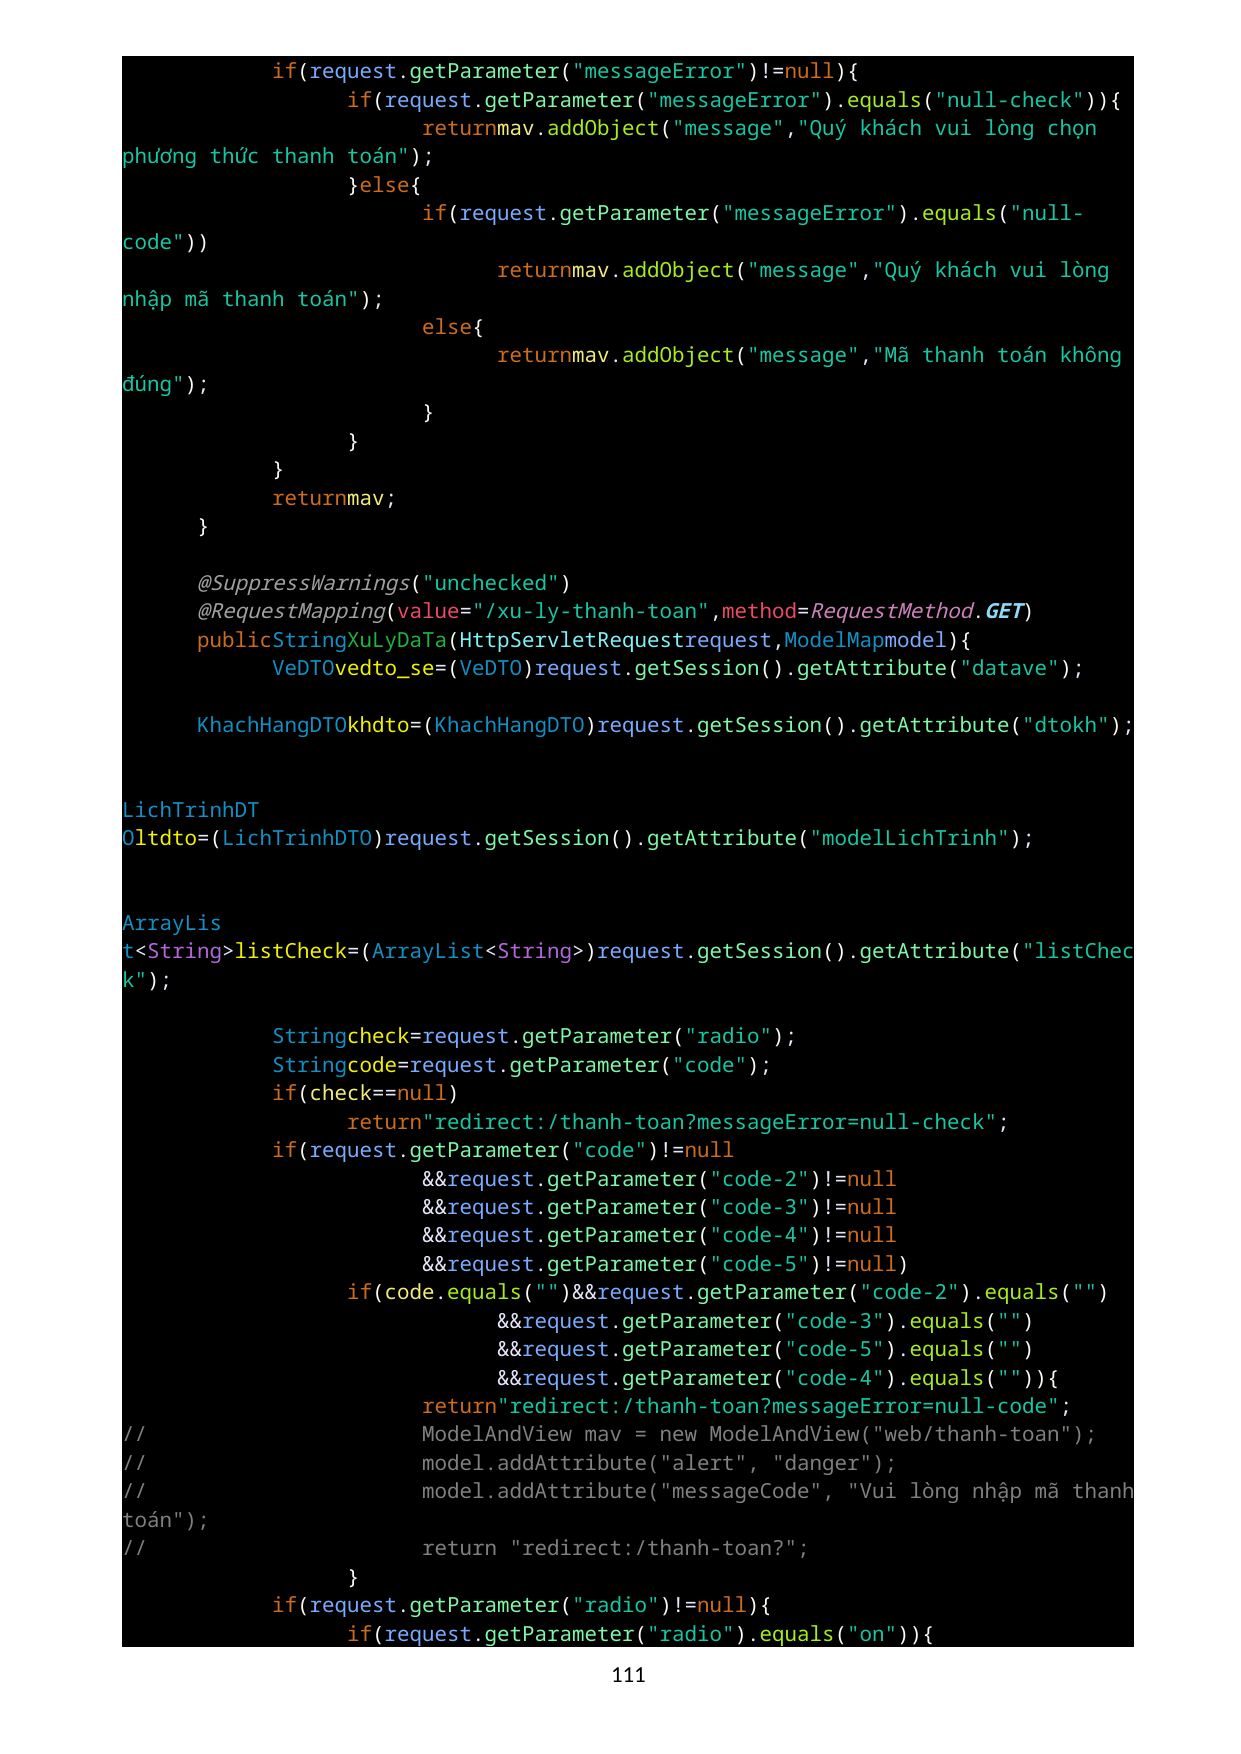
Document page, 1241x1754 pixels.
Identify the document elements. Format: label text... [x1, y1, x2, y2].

text KhachHangDTOkhdto=(KhachHangDTO)request.getSession().getAttribute("dtokh"); [122, 682, 1134, 738]
text &&request.getParameter("code-5")!=null) [122, 1249, 1134, 1277]
text if(request.getParameter("messageError")!=null){ [122, 56, 1134, 85]
text ArrayList<String>listCheck=(ArrayList<String>)request.getSession().getAttribute("listCheck"); [122, 852, 1134, 993]
text @SuppressWarnings("unchecked") [122, 568, 1134, 597]
text // model.addAttribute("messageCode", "Vui lòng nhập mã thanh toán"); [122, 1476, 1134, 1533]
text // ModelAndView mav = new ModelAndView("web/thanh-toan"); [122, 1419, 1134, 1448]
text if(request.getParameter("messageError").equals("null-code")) [122, 198, 1134, 255]
text } [122, 454, 1134, 483]
text Stringcheck=request.getParameter("radio"); [122, 1021, 1134, 1050]
text if(request.getParameter("radio")!=null){ [122, 1590, 1134, 1619]
text &&request.getParameter("code-4").equals("")){ [122, 1363, 1134, 1391]
text // return "redirect:/thanh-toan?"; [122, 1533, 1134, 1562]
text publicStringXuLyDaTa(HttpServletRequestrequest,ModelMapmodel){ [122, 625, 1134, 653]
text &&request.getParameter("code-3")!=null [122, 1192, 1134, 1221]
text &&request.getParameter("code-5").equals("") [122, 1334, 1134, 1363]
text returnmav.addObject("message","Quý khách vui lòng chọn phương thức thanh toán"); [122, 113, 1134, 170]
text Stringcode=request.getParameter("code"); [122, 1050, 1134, 1078]
text returnmav.addObject("message","Quý khách vui lòng nhập mã thanh toán"); [122, 255, 1134, 312]
text &&request.getParameter("code-2")!=null [122, 1164, 1134, 1192]
text }else{ [122, 170, 1134, 198]
text } [122, 511, 1134, 540]
text if(check==null) [122, 1078, 1134, 1107]
text else{ [122, 312, 1134, 341]
text } [122, 1562, 1134, 1590]
text returnmav; [122, 483, 1134, 511]
text @RequestMapping(value="/xu-ly-thanh-toan",method=RequestMethod.GET) [122, 597, 1134, 625]
text if(request.getParameter("code")!=null [122, 1135, 1134, 1164]
text &&request.getParameter("code-3").equals("") [122, 1306, 1134, 1334]
text if(request.getParameter("messageError").equals("null-check")){ [122, 85, 1134, 113]
text returnmav.addObject("message","Mã thanh toán không đúng"); [122, 341, 1134, 397]
text &&request.getParameter("code-4")!=null [122, 1221, 1134, 1249]
text VeDTOvedto_se=(VeDTO)request.getSession().getAttribute("datave"); [122, 653, 1134, 682]
text return"redirect:/thanh-toan?messageError=null-code"; [122, 1391, 1134, 1419]
text // model.addAttribute("alert", "danger"); [122, 1448, 1134, 1476]
text LichTrinhDTOltdto=(LichTrinhDTO)request.getSession().getAttribute("modelLichTrinh"); [122, 738, 1134, 852]
text if(request.getParameter("radio").equals("on")){ [122, 1619, 1134, 1647]
text } [122, 397, 1134, 426]
text if(code.equals("")&&request.getParameter("code-2").equals("") [122, 1277, 1134, 1306]
text } [122, 426, 1134, 454]
text return"redirect:/thanh-toan?messageError=null-check"; [122, 1107, 1134, 1135]
